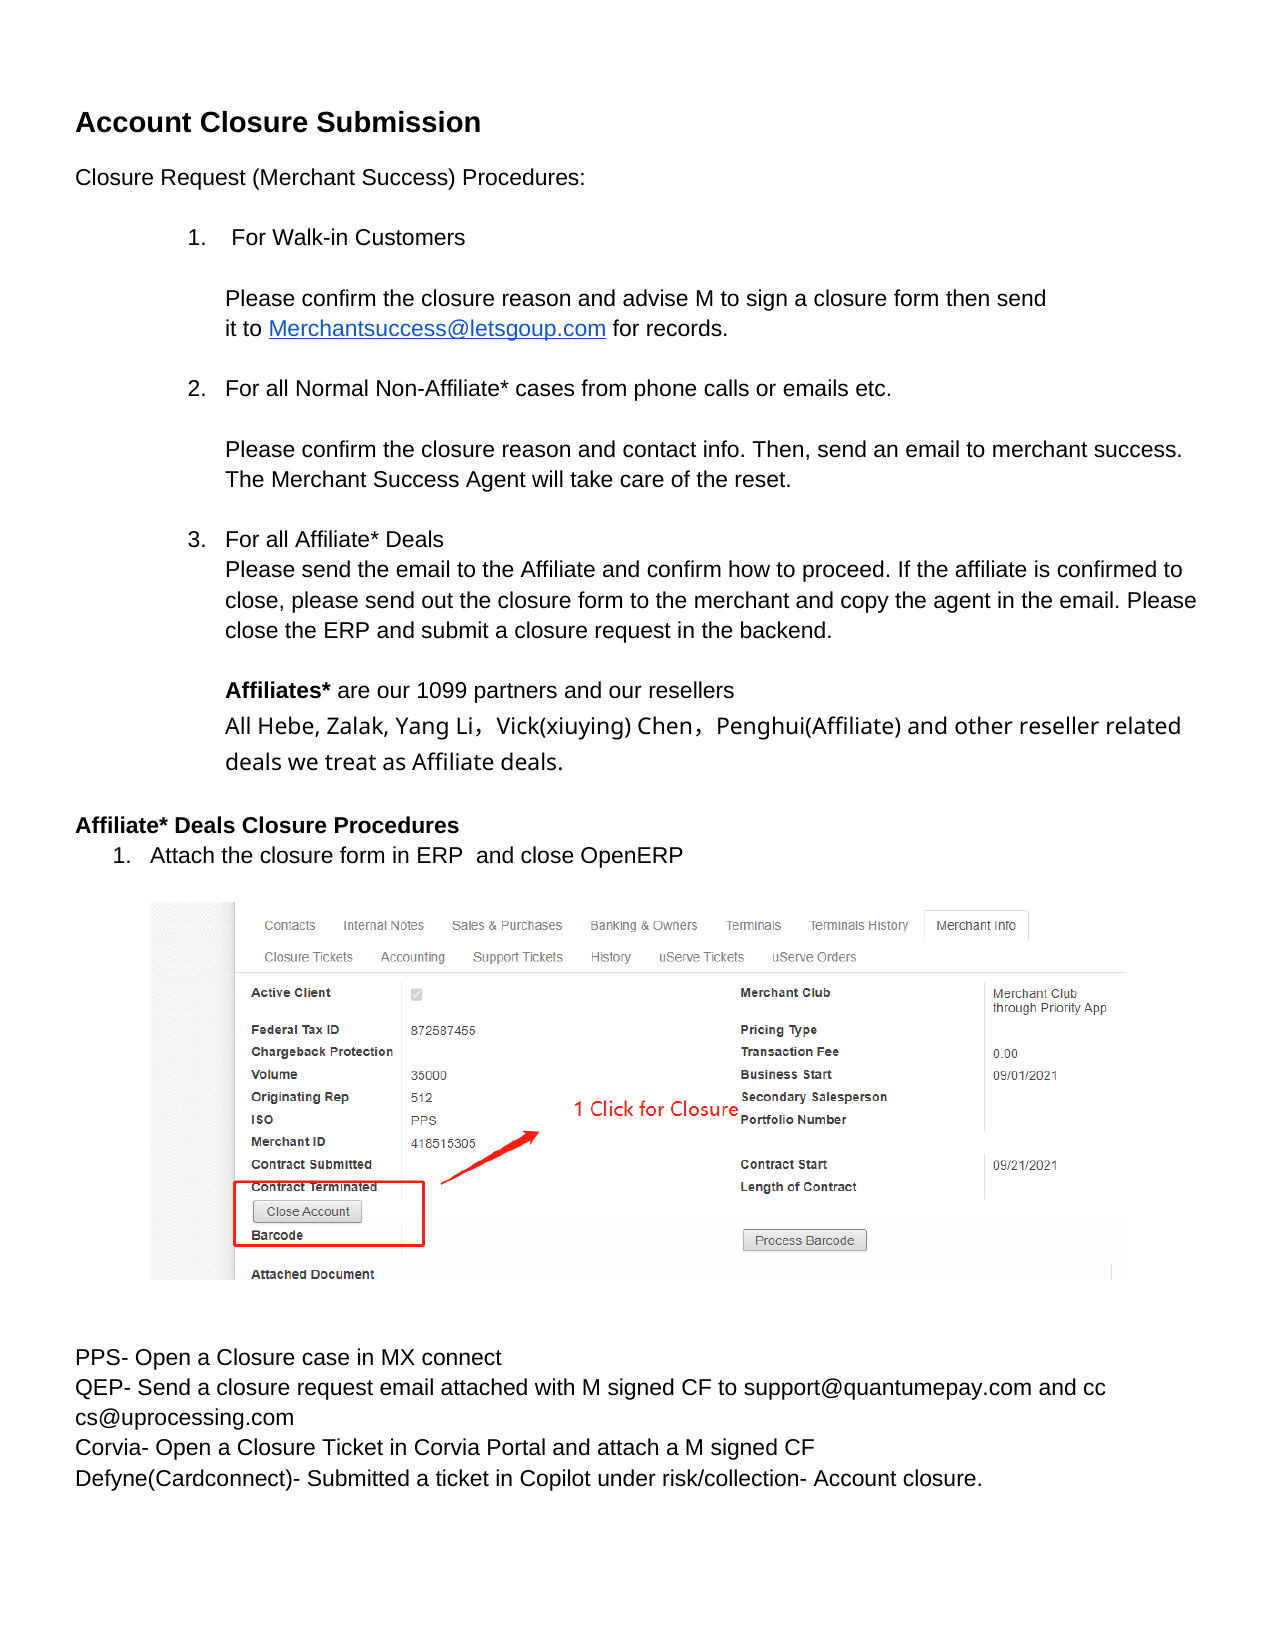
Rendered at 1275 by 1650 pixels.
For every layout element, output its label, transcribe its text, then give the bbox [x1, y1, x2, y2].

list For all Affiliate* Deals [187, 526, 1200, 553]
list Attach the closure form in ERP and close OpenERP [112, 842, 1200, 868]
text All Hebe, Zalak, Yang Li，Vick(xiuying) Chen，Penghui(Affiliate) and other reseller related deals we treat as Affiliate deals. [225, 707, 1200, 777]
text Affiliates* are our 1099 partners and our resellers [225, 677, 1200, 704]
text Corvia- Open a Closure Ticket in Corvia Portal and attach a M signed CF [75, 1434, 1200, 1461]
picture [150, 902, 1125, 1280]
text Affiliate* Deals Closure Procedures [75, 812, 1200, 838]
text it to Merchantsuccess@letsgoup.com for records. [225, 315, 1200, 341]
text Please confirm the closure reason and contact info. Then, send an email to merchant success. The Merchant Success Agent will take care of the reset. [225, 436, 1200, 492]
text M has to pay the deposit in full! Account Closure Submission [75, 105, 1200, 139]
list For all Normal Non-Affiliate* cases from phone calls or emails etc. [187, 375, 1200, 402]
text Defyne(Cardconnect)- Submitted a ticket in Copilot under risk/collection- Account closure. [75, 1464, 1200, 1491]
text Please send the email to the Affiliate and confirm how to proceed. If the affiliate is confirmed to close, please send out the closure form to the merchant and copy the agent in the email. Please close the ERP and submit a closure request in the backend. [225, 556, 1200, 643]
text PPS- Open a Closure case in MX connect [75, 1344, 1200, 1370]
list For Walk-in Customers [187, 224, 1200, 251]
text Closure Request (Merchant Success) Procedures: [75, 164, 1200, 190]
text Please confirm the closure reason and advise M to sign a closure form then send [225, 284, 1200, 311]
text QEP- Send a closure request email attached with M signed CF to support@quantumepay.com and cc cs@uprocessing.com [75, 1374, 1200, 1430]
